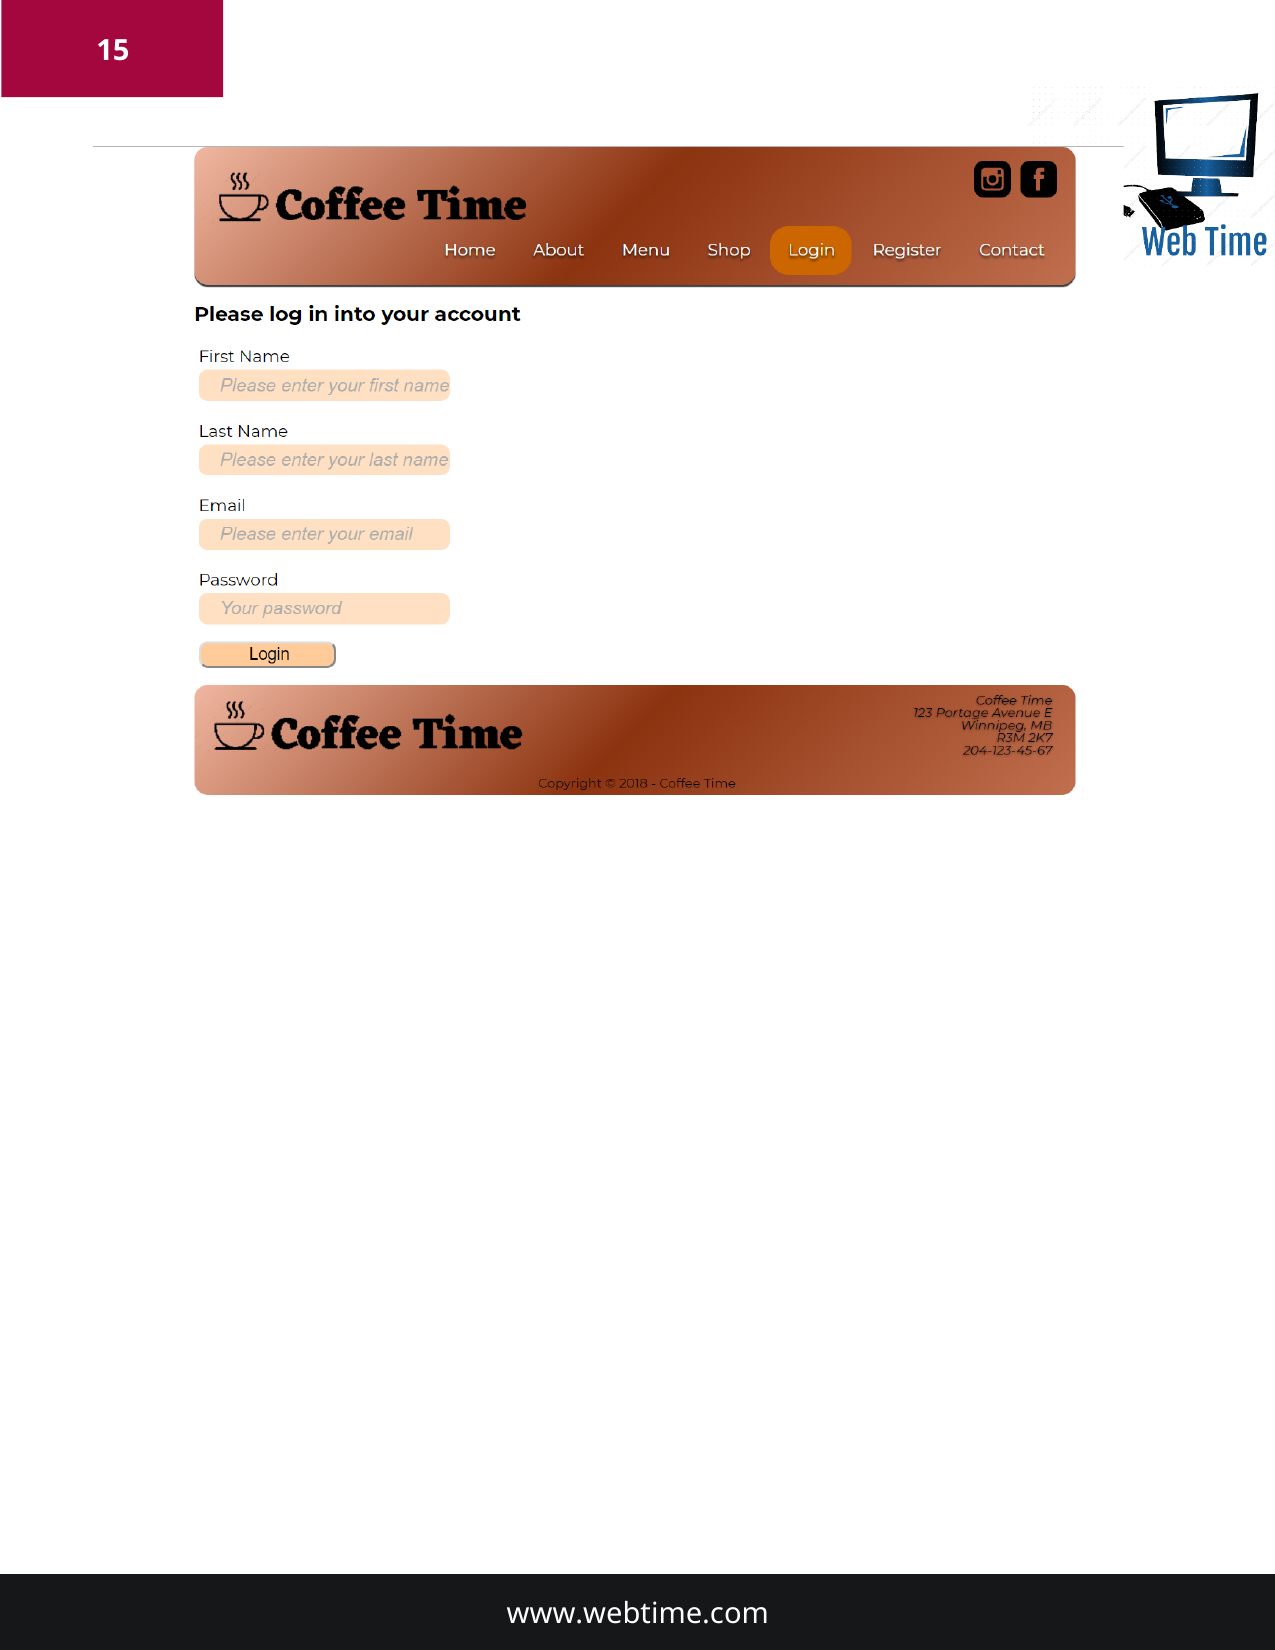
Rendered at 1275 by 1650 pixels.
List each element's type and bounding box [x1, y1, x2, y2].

picture [92, 82, 1275, 820]
